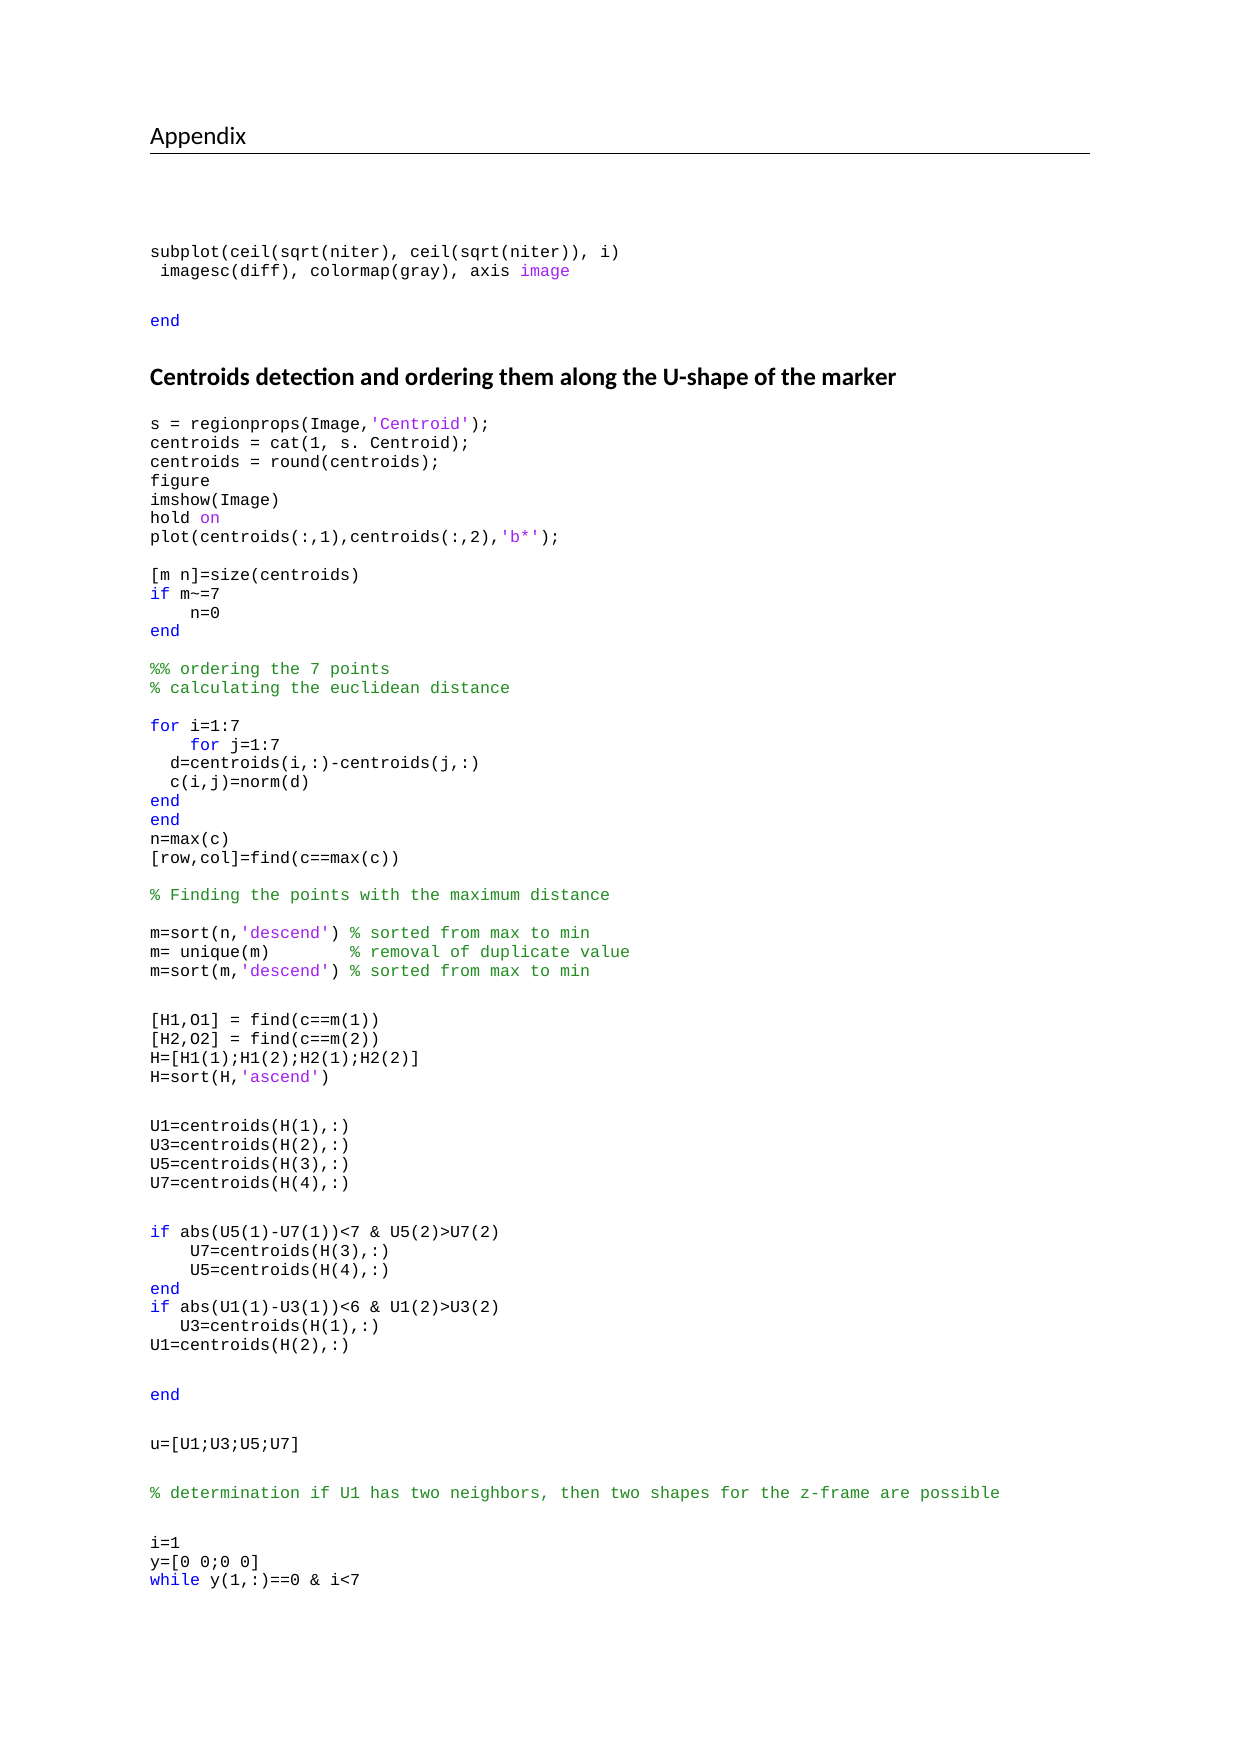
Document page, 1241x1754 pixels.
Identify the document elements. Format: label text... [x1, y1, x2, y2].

text i=1 [150, 1534, 1090, 1553]
text n=0 [150, 604, 1090, 623]
text Centroids detection and ordering them along the U-shape of the marker [150, 361, 1090, 392]
text subplot(ceil(sqrt(niter), ceil(sqrt(niter)), i) [150, 244, 1090, 263]
text m=sort(n,'descend') % sorted from max to min [150, 925, 1090, 943]
text %% ordering the 7 points [150, 661, 1090, 679]
text end [150, 312, 1090, 331]
text y=[0 0;0 0] [150, 1553, 1090, 1572]
text H=sort(H,'ascend') [150, 1068, 1090, 1087]
text figure [150, 472, 1090, 491]
text end [150, 1280, 1090, 1299]
text [H2,O2] = find(c==m(2)) [150, 1031, 1090, 1049]
text if m~=7 [150, 585, 1090, 604]
text % Finding the points with the maximum distance [150, 887, 1090, 906]
text m= unique(m) % removal of duplicate value [150, 943, 1090, 962]
text if abs(U1(1)-U3(1))<6 & U1(2)>U3(2) [150, 1299, 1090, 1318]
text U7=centroids(H(4),:) [150, 1174, 1090, 1193]
text hold on [150, 510, 1090, 529]
text s = regionprops(Image,'Centroid'); [150, 416, 1090, 434]
text centroids = cat(1, s. Centroid); [150, 434, 1090, 453]
text U3=centroids(H(1),:) [150, 1318, 1090, 1337]
text centroids = round(centroids); [150, 453, 1090, 472]
text n=max(c) [150, 830, 1090, 849]
text H=[H1(1);H1(2);H2(1);H2(2)] [150, 1049, 1090, 1068]
text d=centroids(i,:)-centroids(j,:) [150, 755, 1090, 774]
text [m n]=size(centroids) [150, 566, 1090, 585]
text end [150, 793, 1090, 812]
text % determination if U1 has two neighbors, then two shapes for the z-frame are possible [150, 1485, 1090, 1504]
text end [150, 623, 1090, 642]
text imshow(Image) [150, 491, 1090, 510]
text end [150, 812, 1090, 830]
text % calculating the euclidean distance [150, 679, 1090, 698]
text end [150, 1386, 1090, 1405]
text [H1,O1] = find(c==m(1)) [150, 1012, 1090, 1031]
text U1=centroids(H(2),:) [150, 1337, 1090, 1356]
text if abs(U5(1)-U7(1))<7 & U5(2)>U7(2) [150, 1224, 1090, 1242]
text m=sort(m,'descend') % sorted from max to min [150, 962, 1090, 981]
text U3=centroids(H(2),:) [150, 1137, 1090, 1155]
text for i=1:7 [150, 717, 1090, 736]
text U5=centroids(H(3),:) [150, 1155, 1090, 1174]
text imagesc(diff), colormap(gray), axis image [150, 263, 1090, 282]
text plot(centroids(:,1),centroids(:,2),'b*'); [150, 529, 1090, 548]
text u=[U1;U3;U5;U7] [150, 1436, 1090, 1454]
text U7=centroids(H(3),:) [150, 1242, 1090, 1261]
text U1=centroids(H(1),:) [150, 1118, 1090, 1137]
text [row,col]=find(c==max(c)) [150, 849, 1090, 868]
text U5=centroids(H(4),:) [150, 1261, 1090, 1280]
text c(i,j)=norm(d) [150, 774, 1090, 793]
text for j=1:7 [150, 736, 1090, 755]
text while y(1,:)==0 & i<7 [150, 1572, 1090, 1591]
